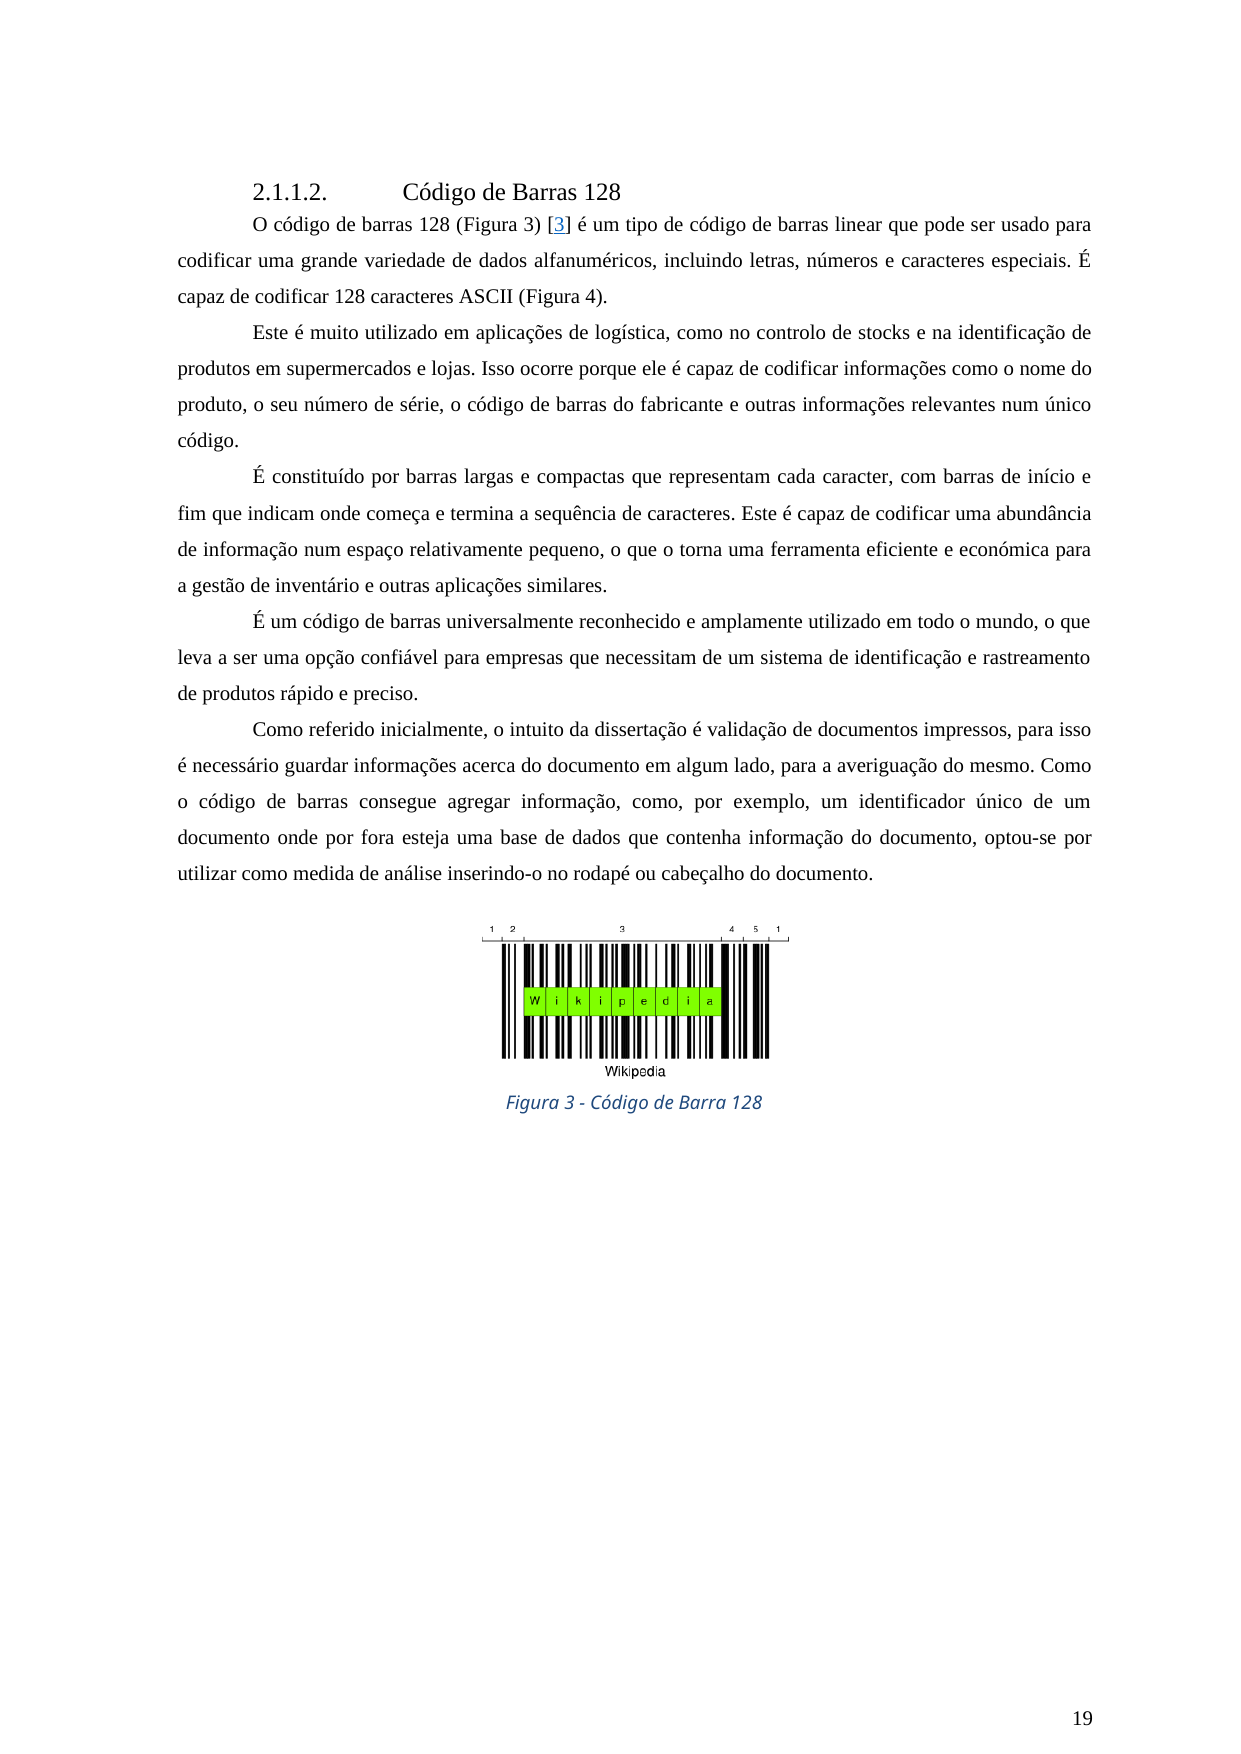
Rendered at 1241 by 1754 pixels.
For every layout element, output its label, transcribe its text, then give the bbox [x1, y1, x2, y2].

text É constituído por barras largas e compactas que representam cada caracter, com barras de início e fim que indicam onde começa e termina a sequência de caracteres. Este é capaz de codificar uma abundância de informação num espaço relativamente pequeno, o que o torna uma ferramenta eficiente e económica para a gestão de inventário e outras aplicações similares. [177, 464, 1092, 597]
subtitle 2.1.1.2. Código de Barras 128 [177, 177, 1092, 206]
picture [466, 921, 804, 1090]
text Figura 3 - Código de Barra 128 [177, 1089, 1092, 1115]
text Como referido inicialmente, o intuito da dissertação é validação de documentos impressos, para isso é necessário guardar informações acerca do documento em algum lado, para a averiguação do mesmo. Como o código de barras consegue agregar informação, como, por exemplo, um identificador único de um documento onde por fora esteja uma base de dados que contenha informação do documento, optou-se por utilizar como medida de análise inserindo-o no rodapé ou cabeçalho do documento. [177, 717, 1092, 885]
text Este é muito utilizado em aplicações de logística, como no controlo de stocks e na identificação de produtos em supermercados e lojas. Isso ocorre porque ele é capaz de codificar informações como o nome do produto, o seu número de série, o código de barras do fabricante e outras informações relevantes num único código. [177, 320, 1092, 452]
text É um código de barras universalmente reconhecido e amplamente utilizado em todo o mundo, o que leva a ser uma opção confiável para empresas que necessitam de um sistema de identificação e rastreamento de produtos rápido e preciso. [177, 609, 1092, 705]
text O código de barras 128 (Figura 3) [3] é um tipo de código de barras linear que pode ser usado para codificar uma grande variedade de dados alfanuméricos, incluindo letras, números e caracteres especiais. É capaz de codificar 128 caracteres ASCII (Figura 4). [177, 212, 1092, 308]
